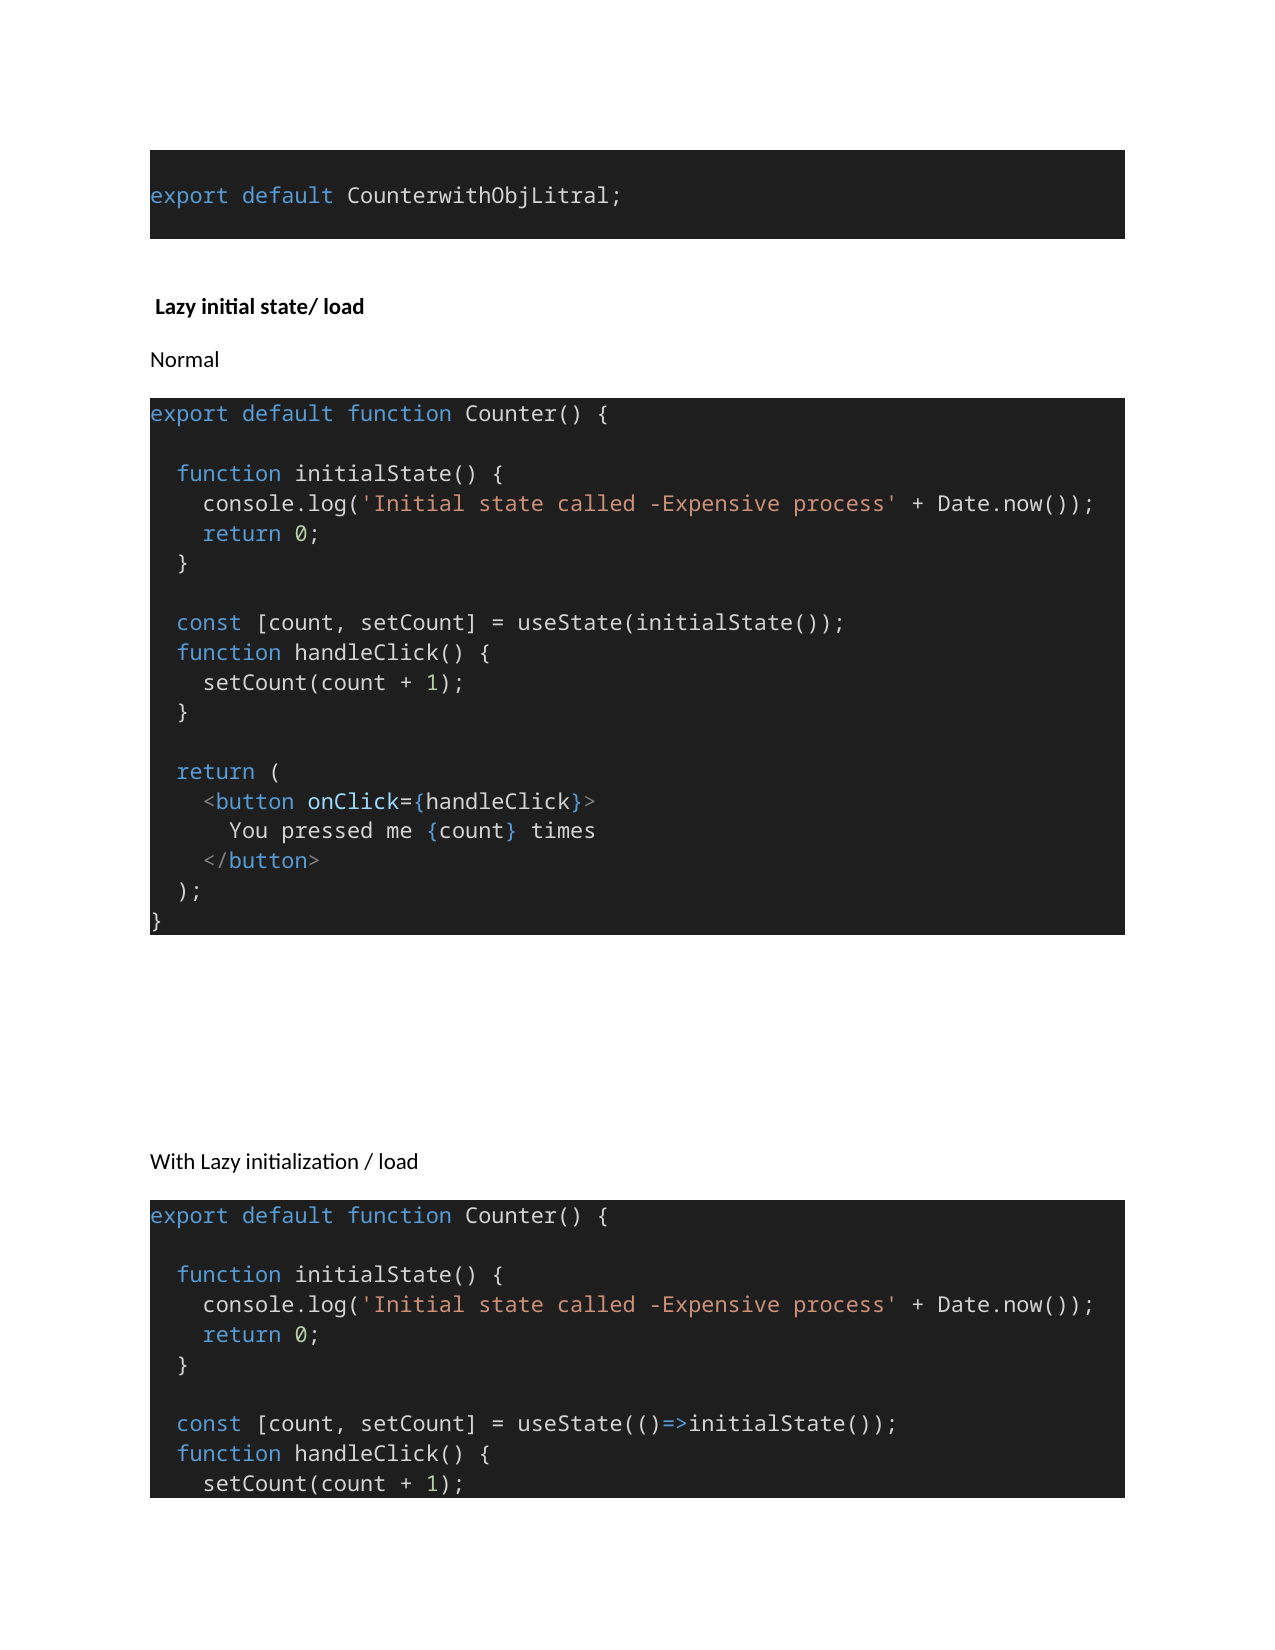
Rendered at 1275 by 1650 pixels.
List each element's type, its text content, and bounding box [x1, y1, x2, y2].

text function handleClick() { [150, 637, 1125, 667]
text } [150, 905, 1125, 935]
text setCount(count + 1); [150, 1468, 1125, 1498]
text } [150, 696, 1125, 726]
text function initialState() { [150, 458, 1125, 488]
text console.log('Initial state called -Expensive process' + Date.now()); [150, 488, 1125, 518]
text return ( [150, 756, 1125, 786]
text return 0; [150, 1319, 1125, 1349]
text setCount(count + 1); [150, 667, 1125, 696]
text </button> [150, 845, 1125, 875]
text ); [150, 875, 1125, 905]
text Lazy initial state/ load [150, 292, 1125, 320]
text const [count, setCount] = useState(()=>initialState()); [150, 1408, 1125, 1438]
text return 0; [150, 518, 1125, 547]
text const [count, setCount] = useState(initialState()); [150, 607, 1125, 637]
text Normal [150, 345, 1125, 373]
text console.log('Initial state called -Expensive process' + Date.now()); [150, 1289, 1125, 1319]
text <button onClick={handleClick}> [150, 786, 1125, 816]
text With Lazy initialization / load [150, 1147, 1125, 1175]
text } [150, 1349, 1125, 1378]
text function handleClick() { [150, 1438, 1125, 1468]
text export default function Counter() { [150, 398, 1125, 428]
text export default function Counter() { [150, 1200, 1125, 1229]
text } [150, 547, 1125, 577]
text You pressed me {count} times [150, 816, 1125, 845]
text export default CounterwithObjLitral; [150, 180, 1125, 209]
text function initialState() { [150, 1259, 1125, 1289]
